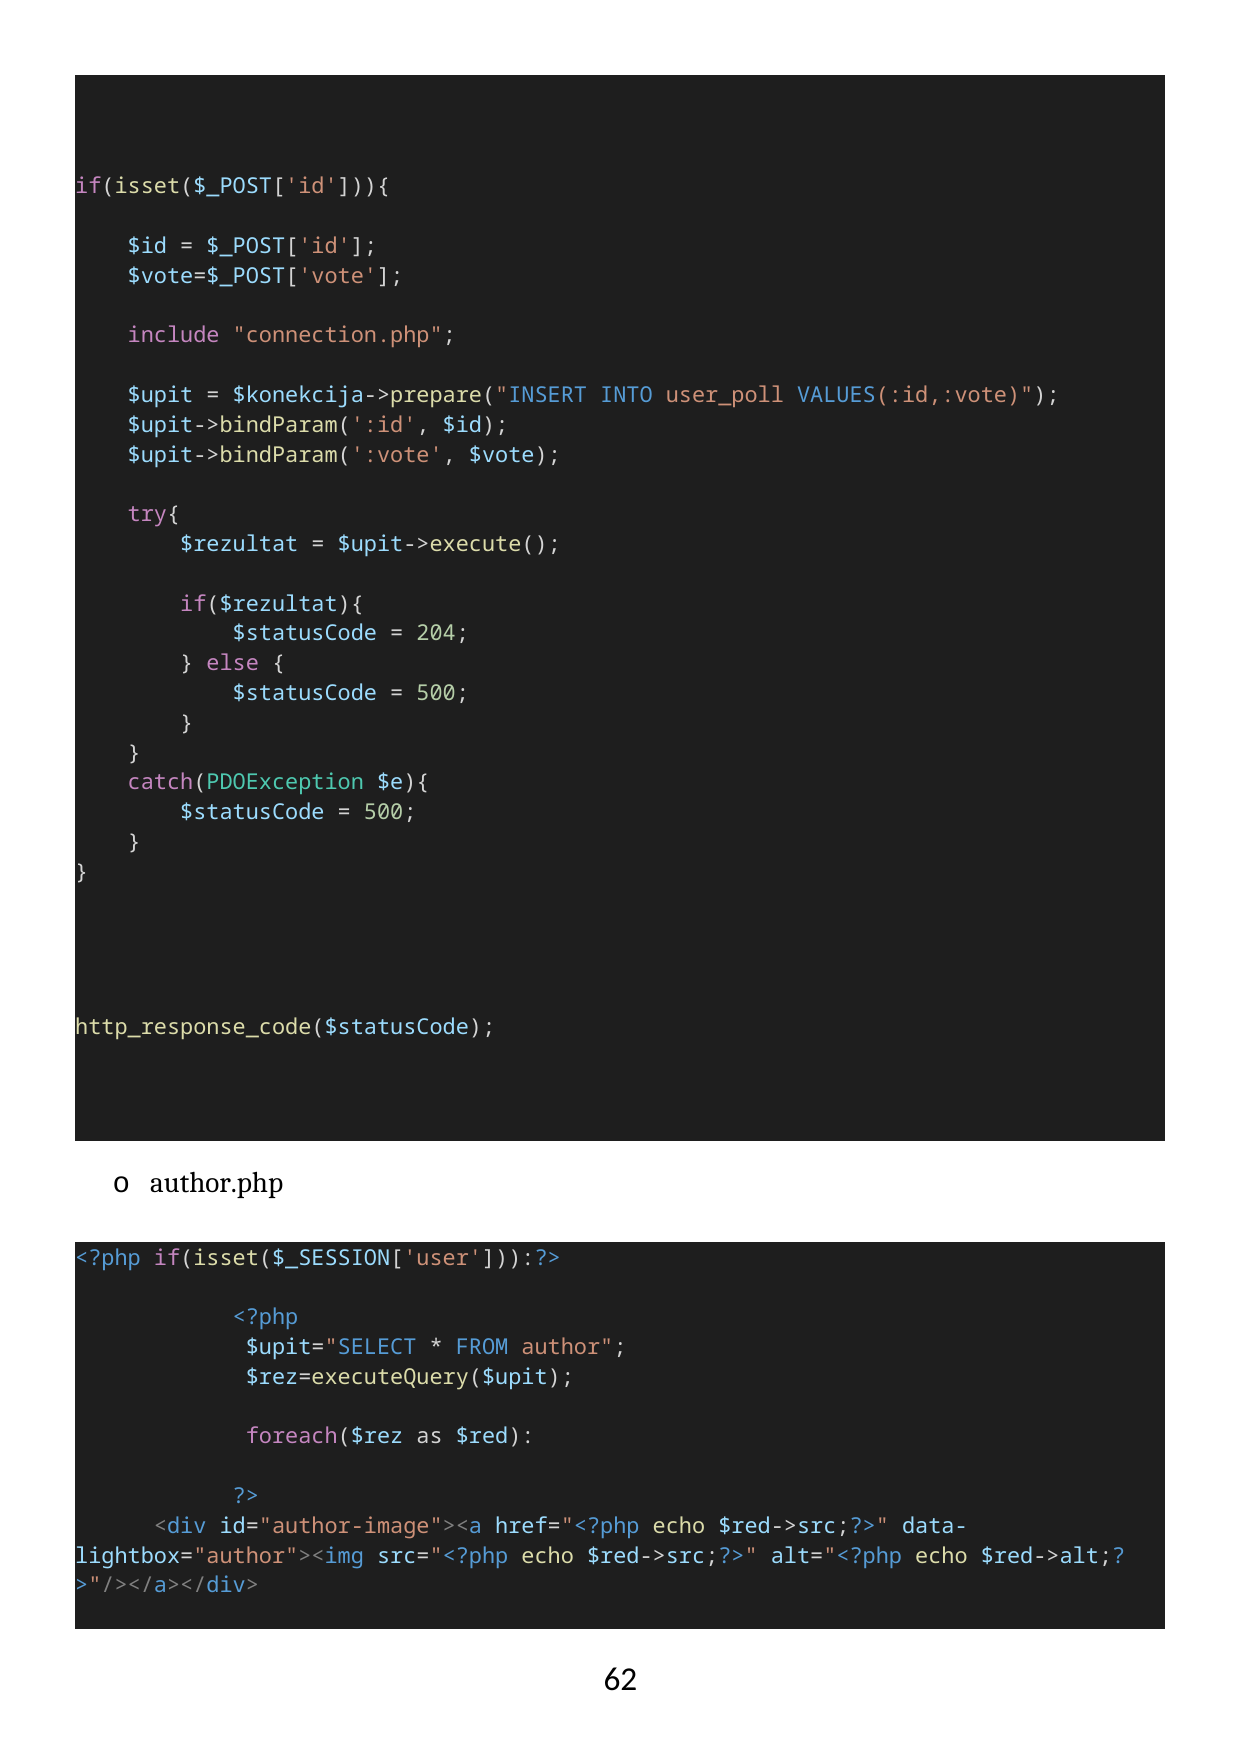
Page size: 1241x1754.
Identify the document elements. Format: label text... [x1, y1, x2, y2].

text $upit="SELECT * FROM author"; [75, 1331, 1165, 1361]
text $statusCode = 204; [75, 617, 1165, 647]
text $upit->bindParam(':id', $id); [75, 409, 1165, 439]
text <?php if(isset($_SESSION['user'])):?> [75, 1242, 1165, 1271]
text $rez=executeQuery($upit); [75, 1361, 1165, 1391]
text $vote=$_POST['vote']; [75, 260, 1165, 290]
text } [75, 707, 1165, 737]
text $id = $_POST['id']; [75, 230, 1165, 260]
text } else { [75, 647, 1165, 677]
text foreach($rez as $red): [75, 1420, 1165, 1450]
subtitle author.php [112, 1166, 1165, 1201]
text $upit = $konekcija->prepare("INSERT INTO user_poll VALUES(:id,:vote)"); [75, 379, 1165, 409]
text $rezultat = $upit->execute(); [75, 528, 1165, 558]
text <div id="author-image"><a href="<?php echo $red->src;?>" data-lightbox="author"><img src="<?php echo $red->src;?>" alt="<?php echo $red->alt;?>"/></a></div> [75, 1510, 1165, 1599]
text } [75, 856, 1165, 886]
text } [75, 737, 1165, 766]
text } [75, 826, 1165, 856]
text http_response_code($statusCode); [75, 1011, 1165, 1041]
text <?php [75, 1301, 1165, 1331]
text $statusCode = 500; [75, 677, 1165, 707]
text $statusCode = 500; [75, 796, 1165, 826]
text if(isset($_POST['id'])){ [75, 171, 1165, 200]
text catch(PDOException $e){ [75, 766, 1165, 796]
text $upit->bindParam(':vote', $vote); [75, 439, 1165, 468]
text if($rezultat){ [75, 588, 1165, 617]
text include "connection.php"; [75, 319, 1165, 349]
text ?> [75, 1480, 1165, 1510]
text try{ [75, 498, 1165, 528]
